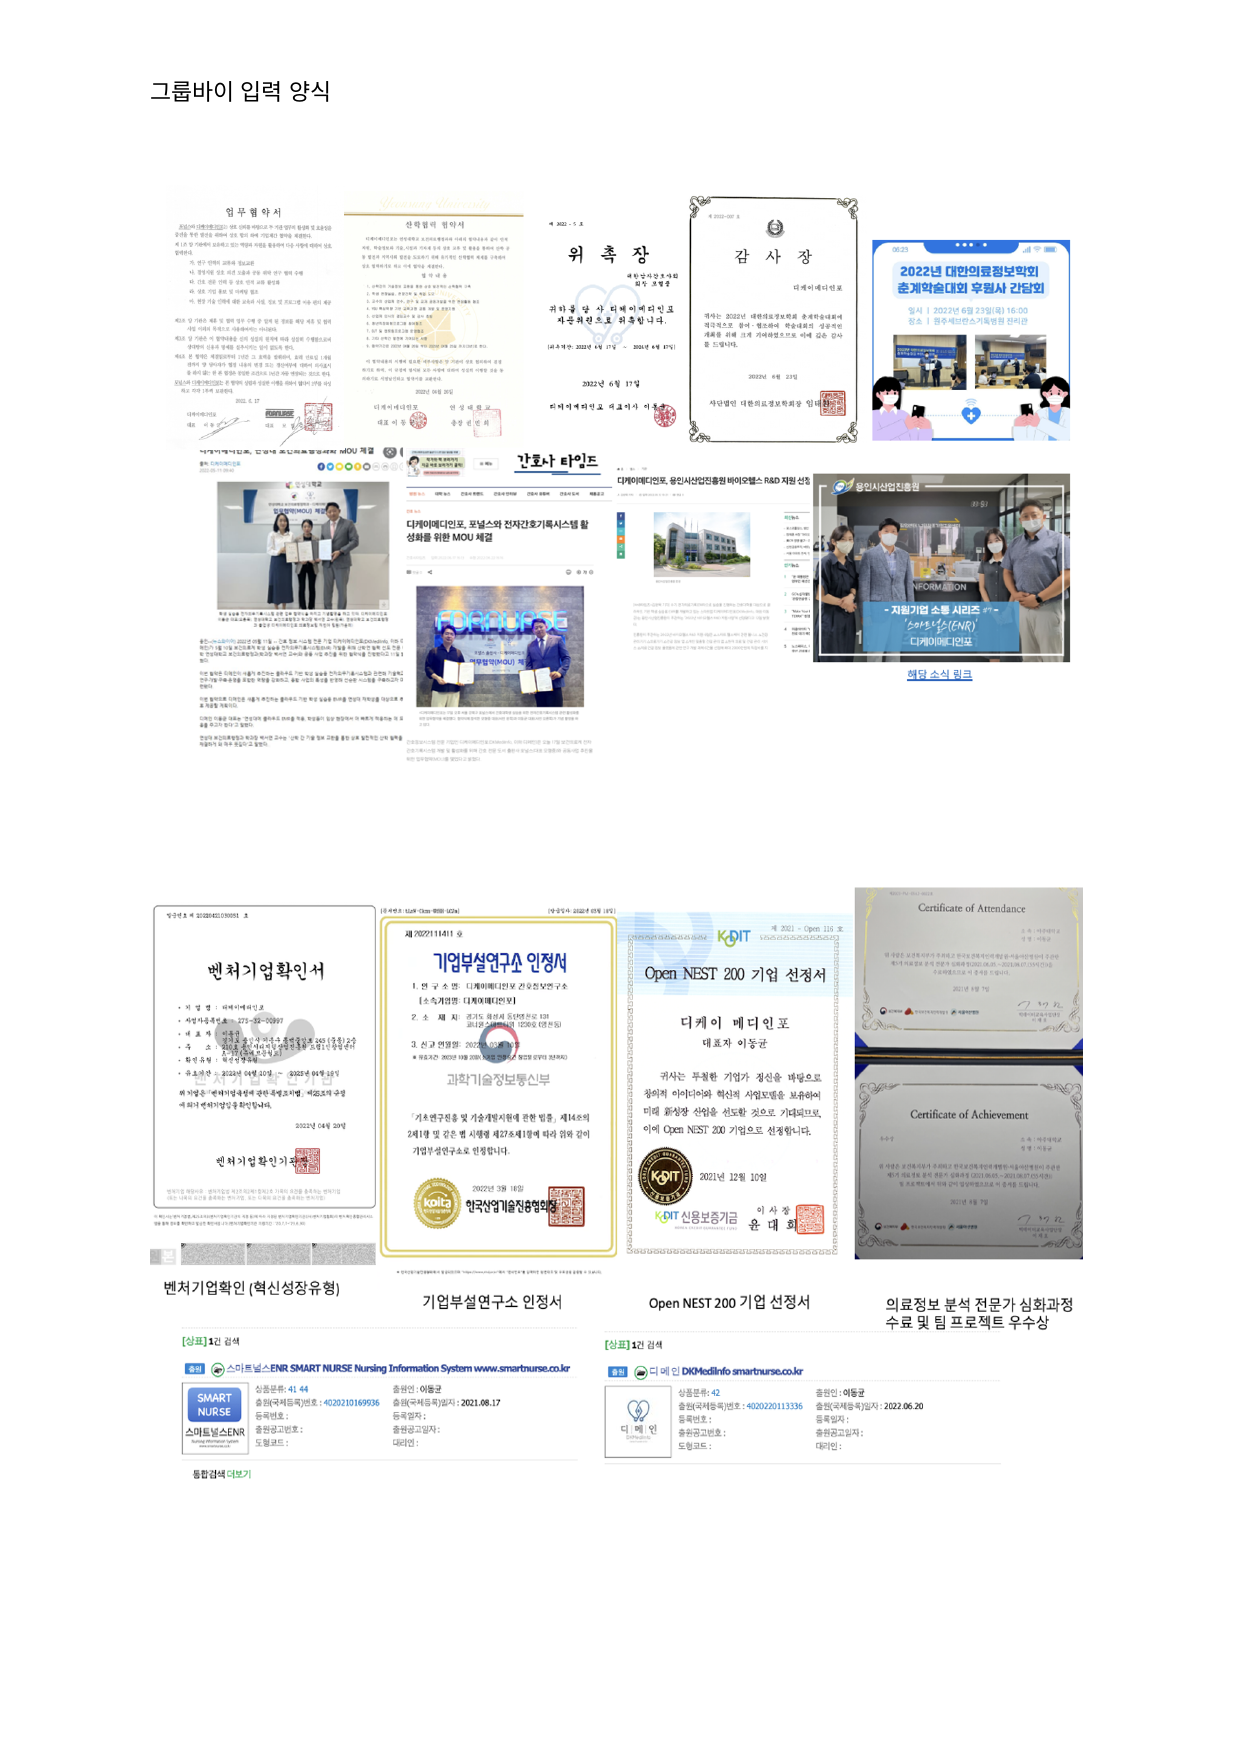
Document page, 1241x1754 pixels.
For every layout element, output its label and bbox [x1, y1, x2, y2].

picture [150, 862, 1091, 1504]
picture [150, 177, 1091, 786]
